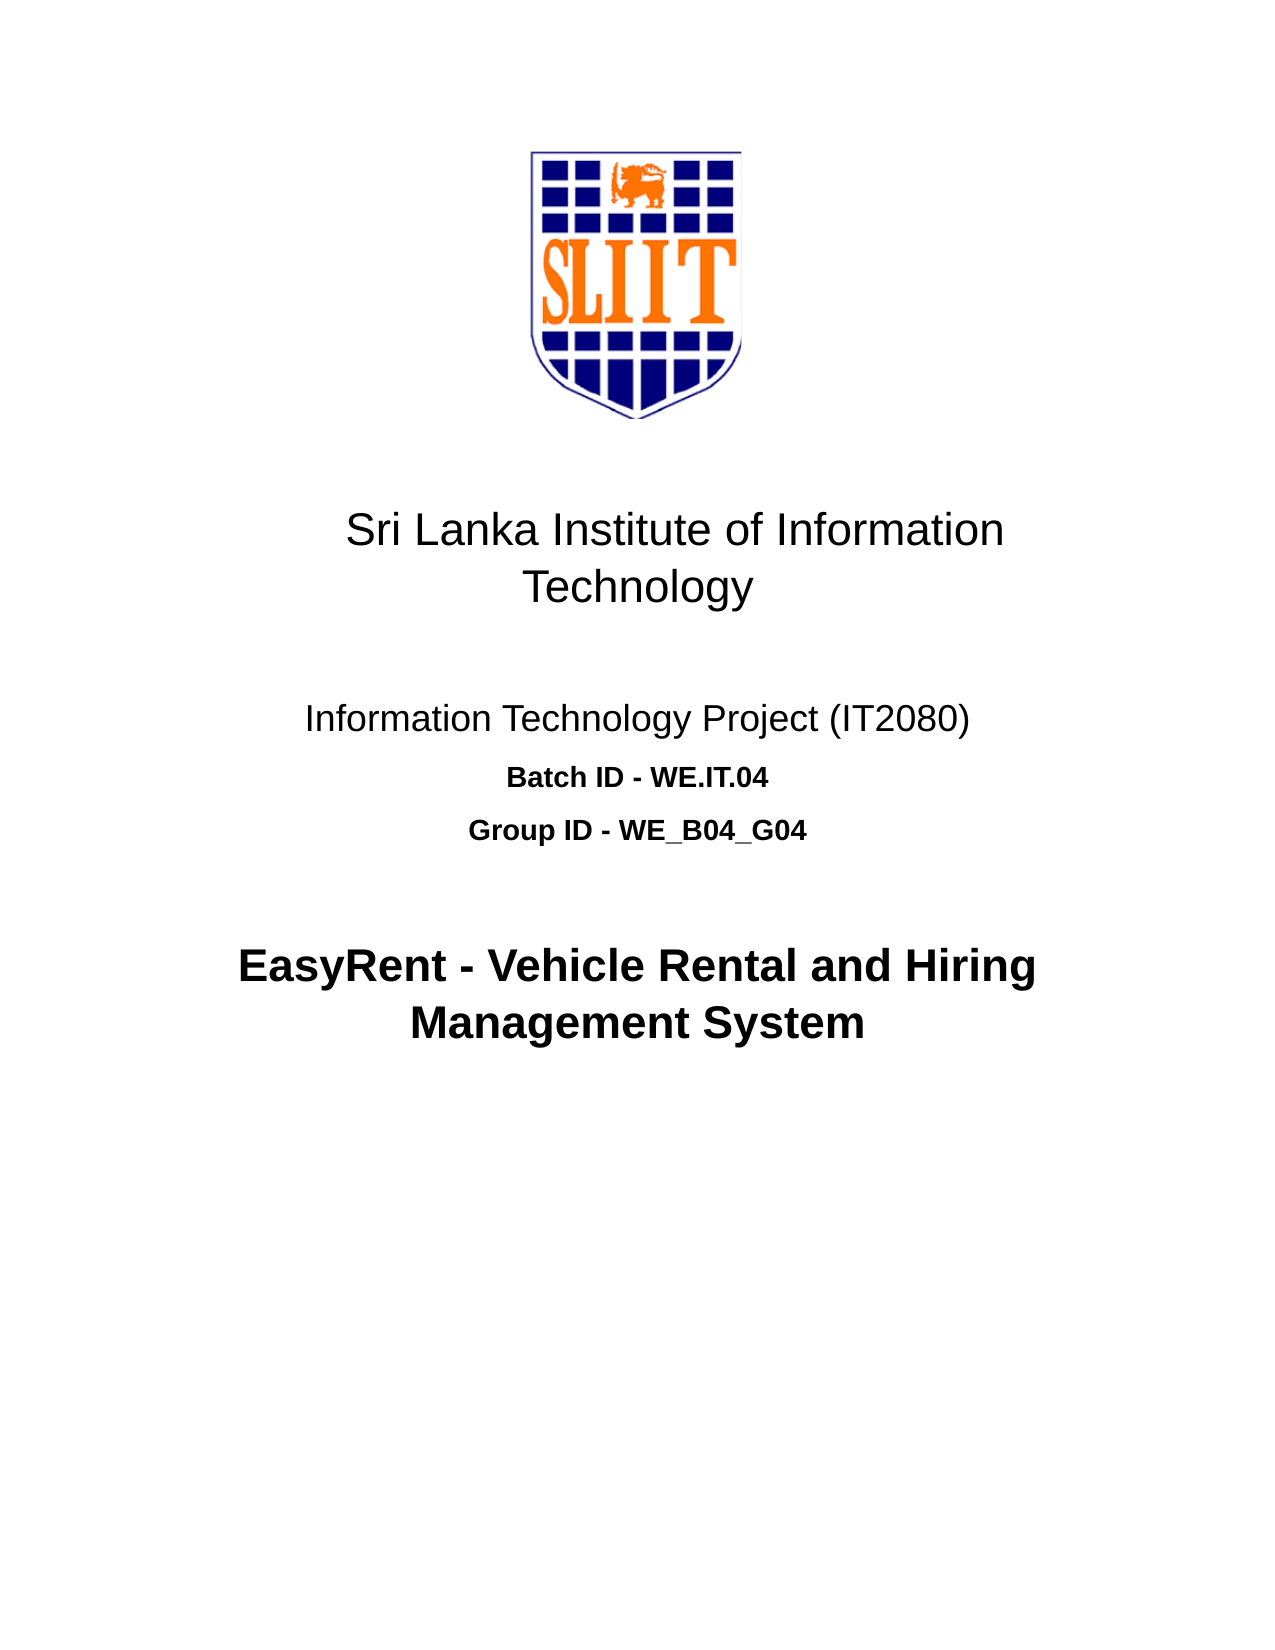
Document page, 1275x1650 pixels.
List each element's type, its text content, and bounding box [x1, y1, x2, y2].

picture [529, 150, 742, 419]
text Sri Lanka Institute of Information Technology [150, 503, 1125, 612]
text Information Technology Project (IT2080) [150, 697, 1125, 740]
text Batch ID - WE.IT.04 [150, 760, 1125, 793]
text EasyRent - Vehicle Rental and Hiring Management System [150, 939, 1125, 1048]
text Group ID - WE_B04_G04 [150, 813, 1125, 846]
